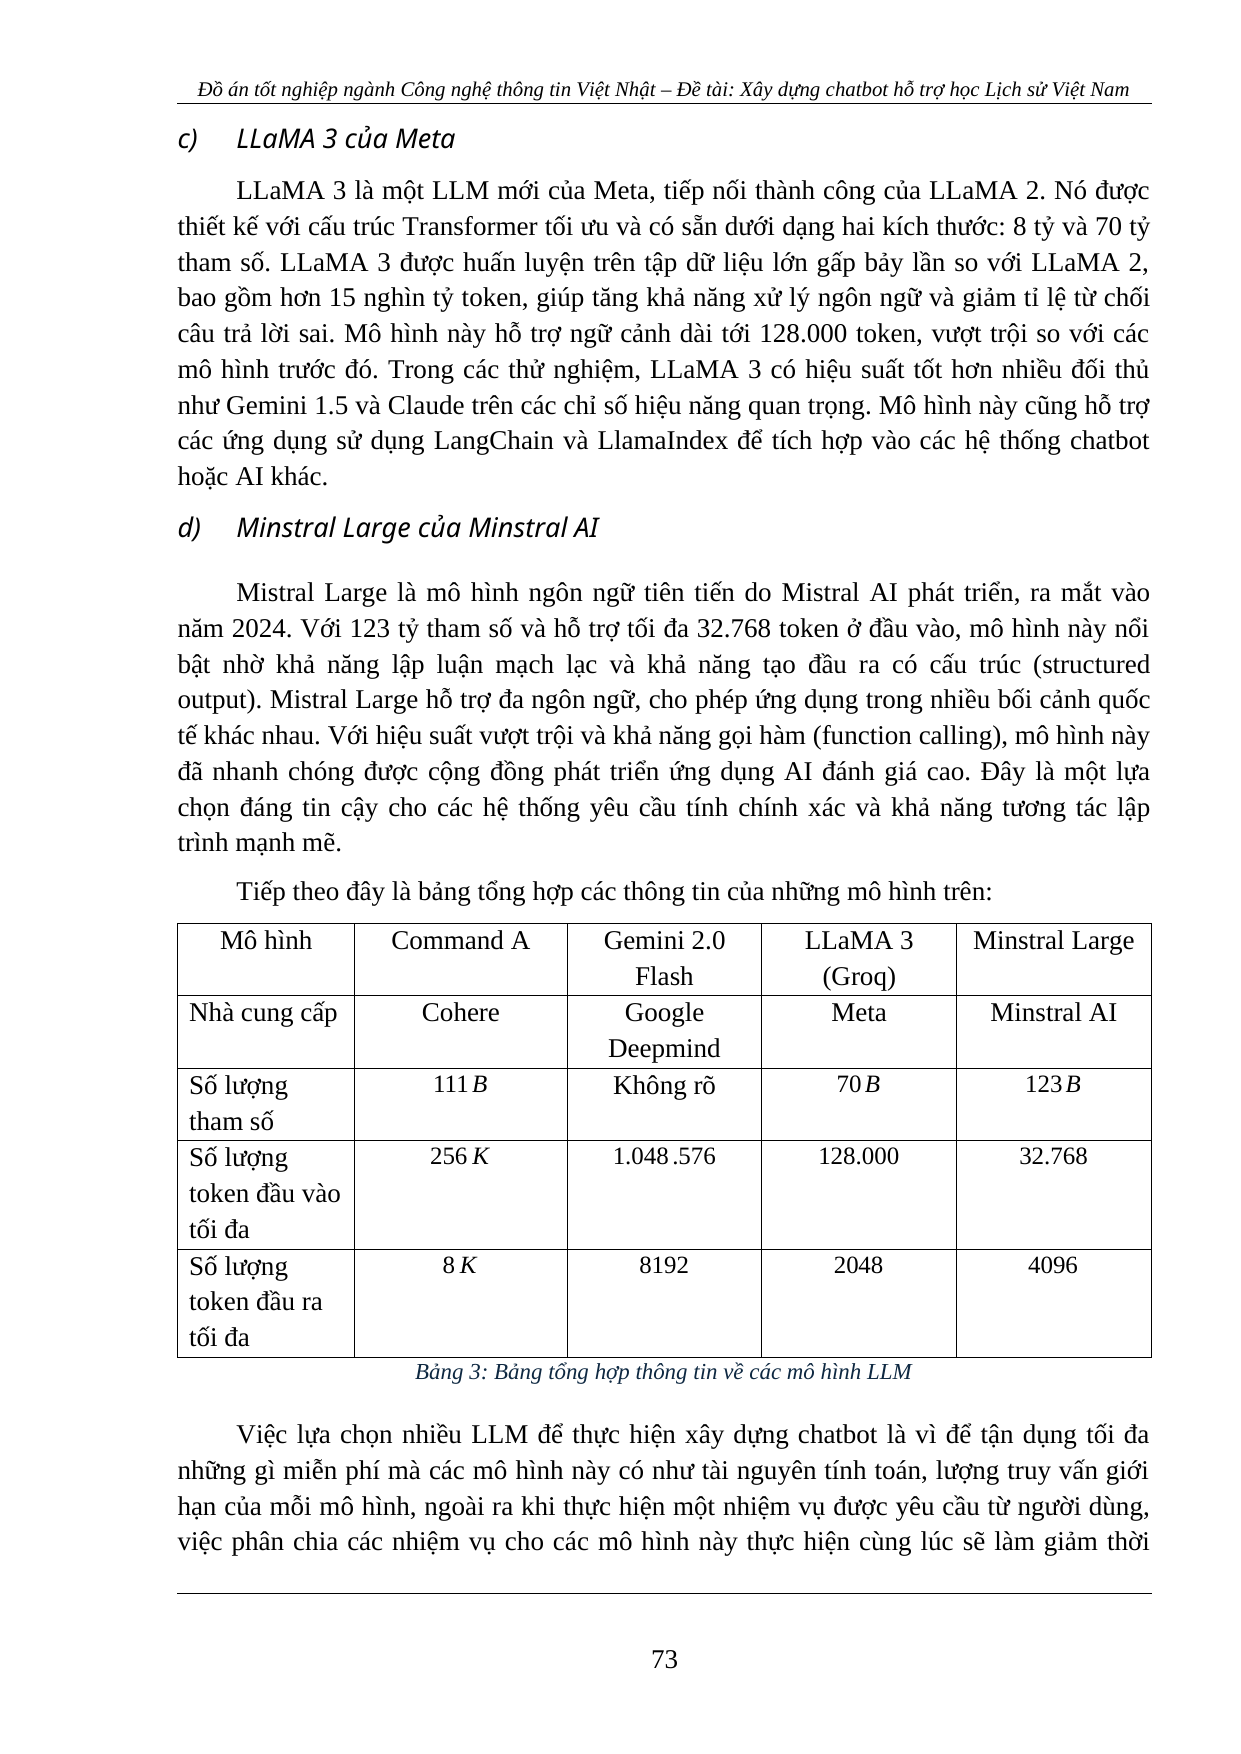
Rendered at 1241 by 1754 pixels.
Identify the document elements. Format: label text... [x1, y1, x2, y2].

table_cell [355, 1141, 567, 1248]
table_cell [355, 1069, 567, 1140]
table_cell Nhà cung cấp [178, 996, 354, 1068]
table_cell Google Deepmind [568, 996, 761, 1068]
table_cell Số lượng token đầu ra tối đa [178, 1250, 354, 1357]
table_cell [568, 1250, 761, 1357]
table_cell [957, 1069, 1151, 1140]
text Bảng 3: Bảng tổng hợp thông tin về các mô hình LLM [177, 1358, 1152, 1384]
table_cell [568, 1141, 761, 1248]
table_cell [762, 1141, 956, 1248]
table_header Mô hình [178, 924, 354, 995]
table_cell [957, 1141, 1151, 1248]
table_header LLaMA 3 (Groq) [762, 924, 956, 995]
text Tiếp theo đây là bảng tổng hợp các thông tin của những mô hình trên: [177, 874, 1152, 906]
table_cell Cohere [355, 996, 567, 1068]
table_cell Meta [762, 996, 956, 1068]
subtitle LLaMA 3 của Meta [177, 119, 1152, 156]
subtitle Minstral Large của Minstral AI [177, 508, 1152, 545]
table_cell Số lượng tham số [178, 1069, 354, 1140]
table_cell [355, 1250, 567, 1357]
table_cell [762, 1069, 956, 1140]
table_cell [762, 1250, 956, 1357]
text LLaMA 3 là một LLM mới của Meta, tiếp nối thành công của LLaMA 2. Nó được thiết kế với cấu trúc Transformer tối ưu và có sẵn dưới dạng hai kích thước: 8 tỷ và 70 tỷ tham số. LLaMA 3 được huấn luyện trên tập dữ liệu lớn gấp bảy lần so với LLaMA 2, bao gồm hơn 15 nghìn tỷ token, giúp tăng khả năng xử lý ngôn ngữ và giảm tỉ lệ từ chối câu trả lời sai. Mô hình này hỗ trợ ngữ cảnh dài tới 128.000 token, vượt trội so với các mô hình trước đó. Trong các thử nghiệm, LLaMA 3 có hiệu suất tốt hơn nhiều đối thủ như Gemini 1.5 và Claude trên các chỉ số hiệu năng quan trọng. Mô hình này cũng hỗ trợ các ứng dụng sử dụng LangChain và LlamaIndex để tích hợp vào các hệ thống chatbot hoặc AI khác. [177, 174, 1152, 491]
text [177, 1418, 1152, 1556]
table_header Minstral Large [957, 924, 1151, 995]
table_cell [957, 1250, 1151, 1357]
table_cell Minstral AI [957, 996, 1151, 1068]
table_cell Không rõ [568, 1069, 761, 1140]
text Mistral Large là mô hình ngôn ngữ tiên tiến do Mistral AI phát triển, ra mắt vào năm 2024. Với 123 tỷ tham số và hỗ trợ tối đa 32.768 token ở đầu vào, mô hình này nổi bật nhờ khả năng lập luận mạch lạc và khả năng tạo đầu ra có cấu trúc (structured output). Mistral Large hỗ trợ đa ngôn ngữ, cho phép ứng dụng trong nhiều bối cảnh quốc tế khác nhau. Với hiệu suất vượt trội và khả năng gọi hàm (function calling), mô hình này đã nhanh chóng được cộng đồng phát triển ứng dụng AI đánh giá cao. Đây là một lựa chọn đáng tin cậy cho các hệ thống yêu cầu tính chính xác và khả năng tương tác lập trình mạnh mẽ. [177, 576, 1152, 857]
table_cell Số lượng token đầu vào tối đa [178, 1141, 354, 1248]
table_header Command A [355, 924, 567, 995]
table_header Gemini 2.0 Flash [568, 924, 761, 995]
